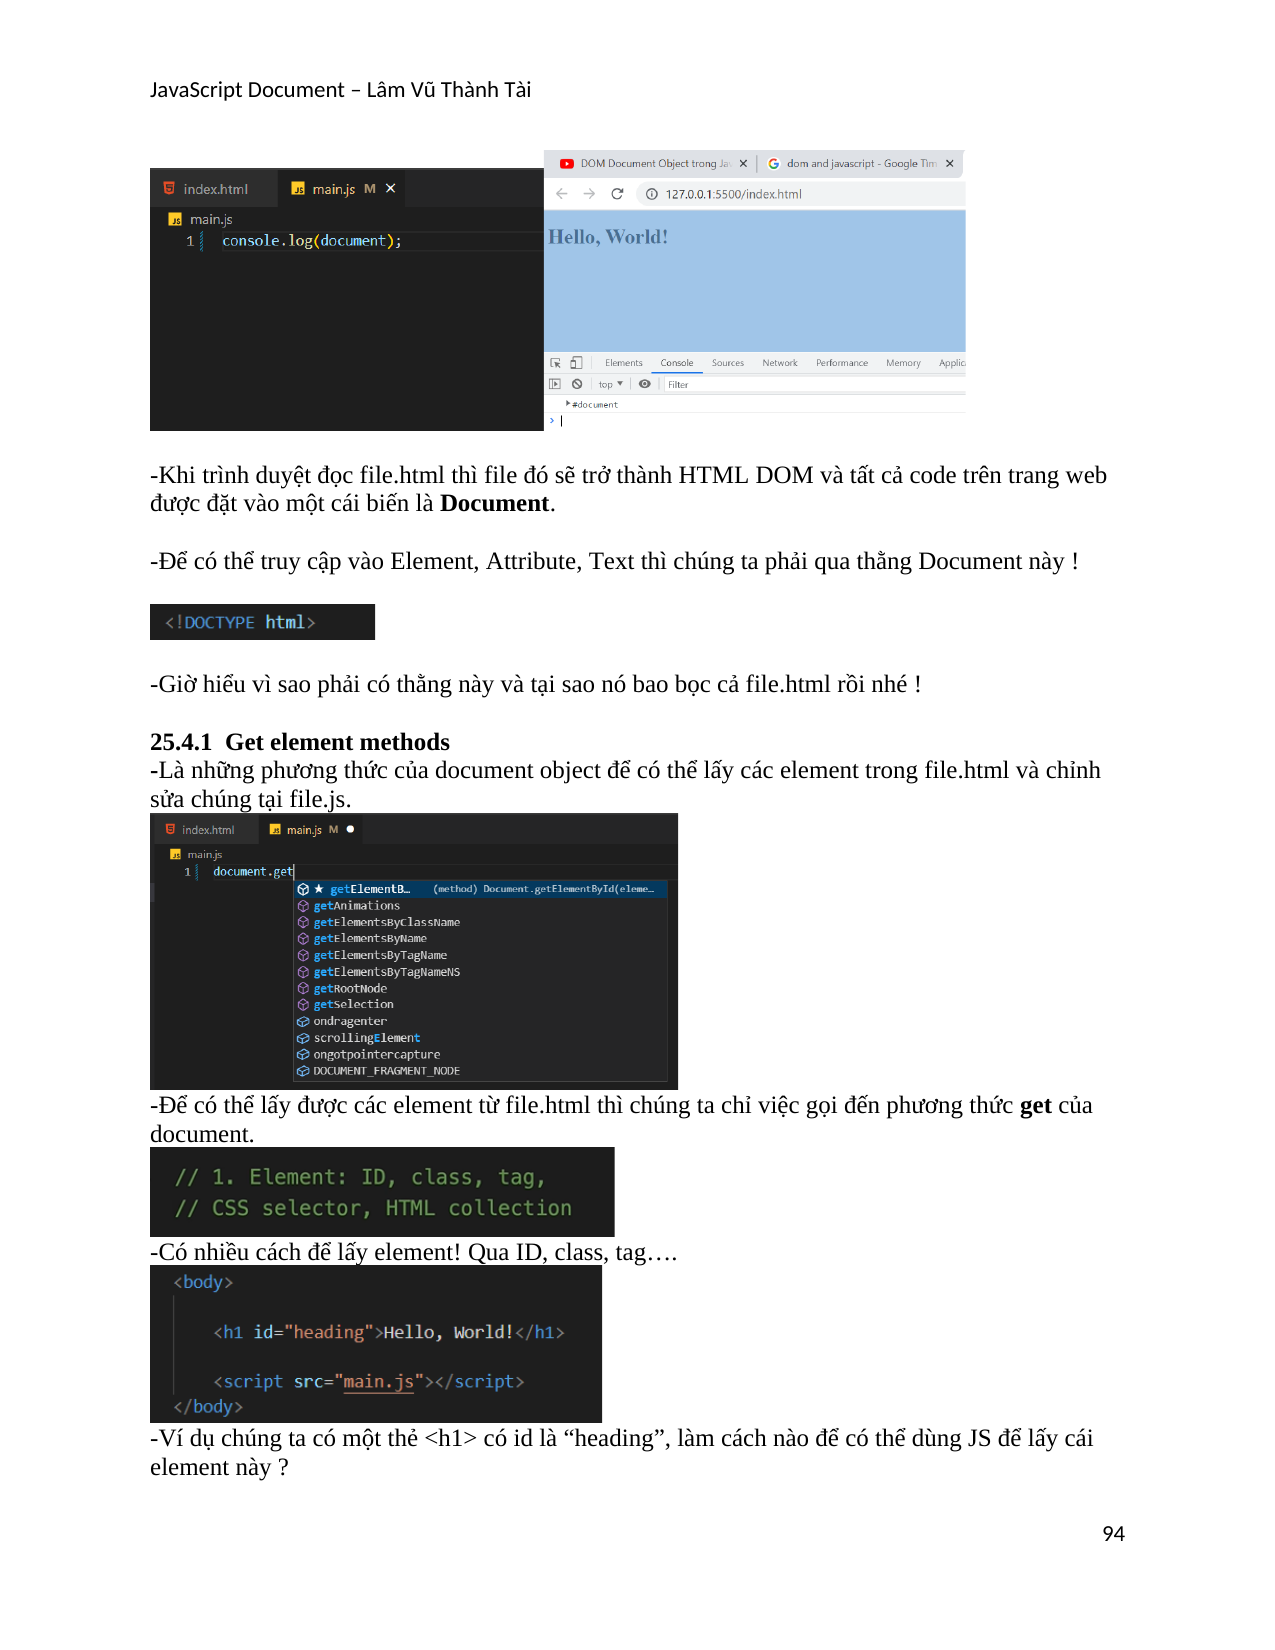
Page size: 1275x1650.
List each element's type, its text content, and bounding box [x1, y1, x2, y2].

list -Là những phương thức của document object để có thể lấy các element trong file.html và chỉnh sửa chúng tại file.js. [150, 756, 1125, 813]
picture [150, 1147, 615, 1237]
list -Để có thể lấy được các element từ file.html thì chúng ta chỉ việc gọi đến phương thức get của document. [150, 1090, 1125, 1147]
picture [150, 1265, 603, 1423]
text -Khi trình duyệt đọc file.html thì file đó sẽ trở thành HTML DOM và tất cả code trên trang web được đặt vào một cái biến là Document. [150, 460, 1125, 517]
picture [150, 150, 966, 431]
picture [150, 813, 679, 1090]
text -Để có thể truy cập vào Element, Attribute, Text thì chúng ta phải qua thằng Document này ! [150, 546, 1125, 575]
list -Có nhiều cách để lấy element! Qua ID, class, tag…. [150, 1237, 1125, 1266]
list -Ví dụ chúng ta có một thẻ <h1> có id là “heading”, làm cách nào để có thể dùng JS để lấy cái element này ? [150, 1423, 1125, 1481]
list Get element methods [150, 727, 1125, 756]
text -Giờ hiểu vì sao phải có thằng này và tại sao nó bao bọc cả file.html rồi nhé ! [150, 669, 1125, 698]
picture [150, 604, 375, 640]
